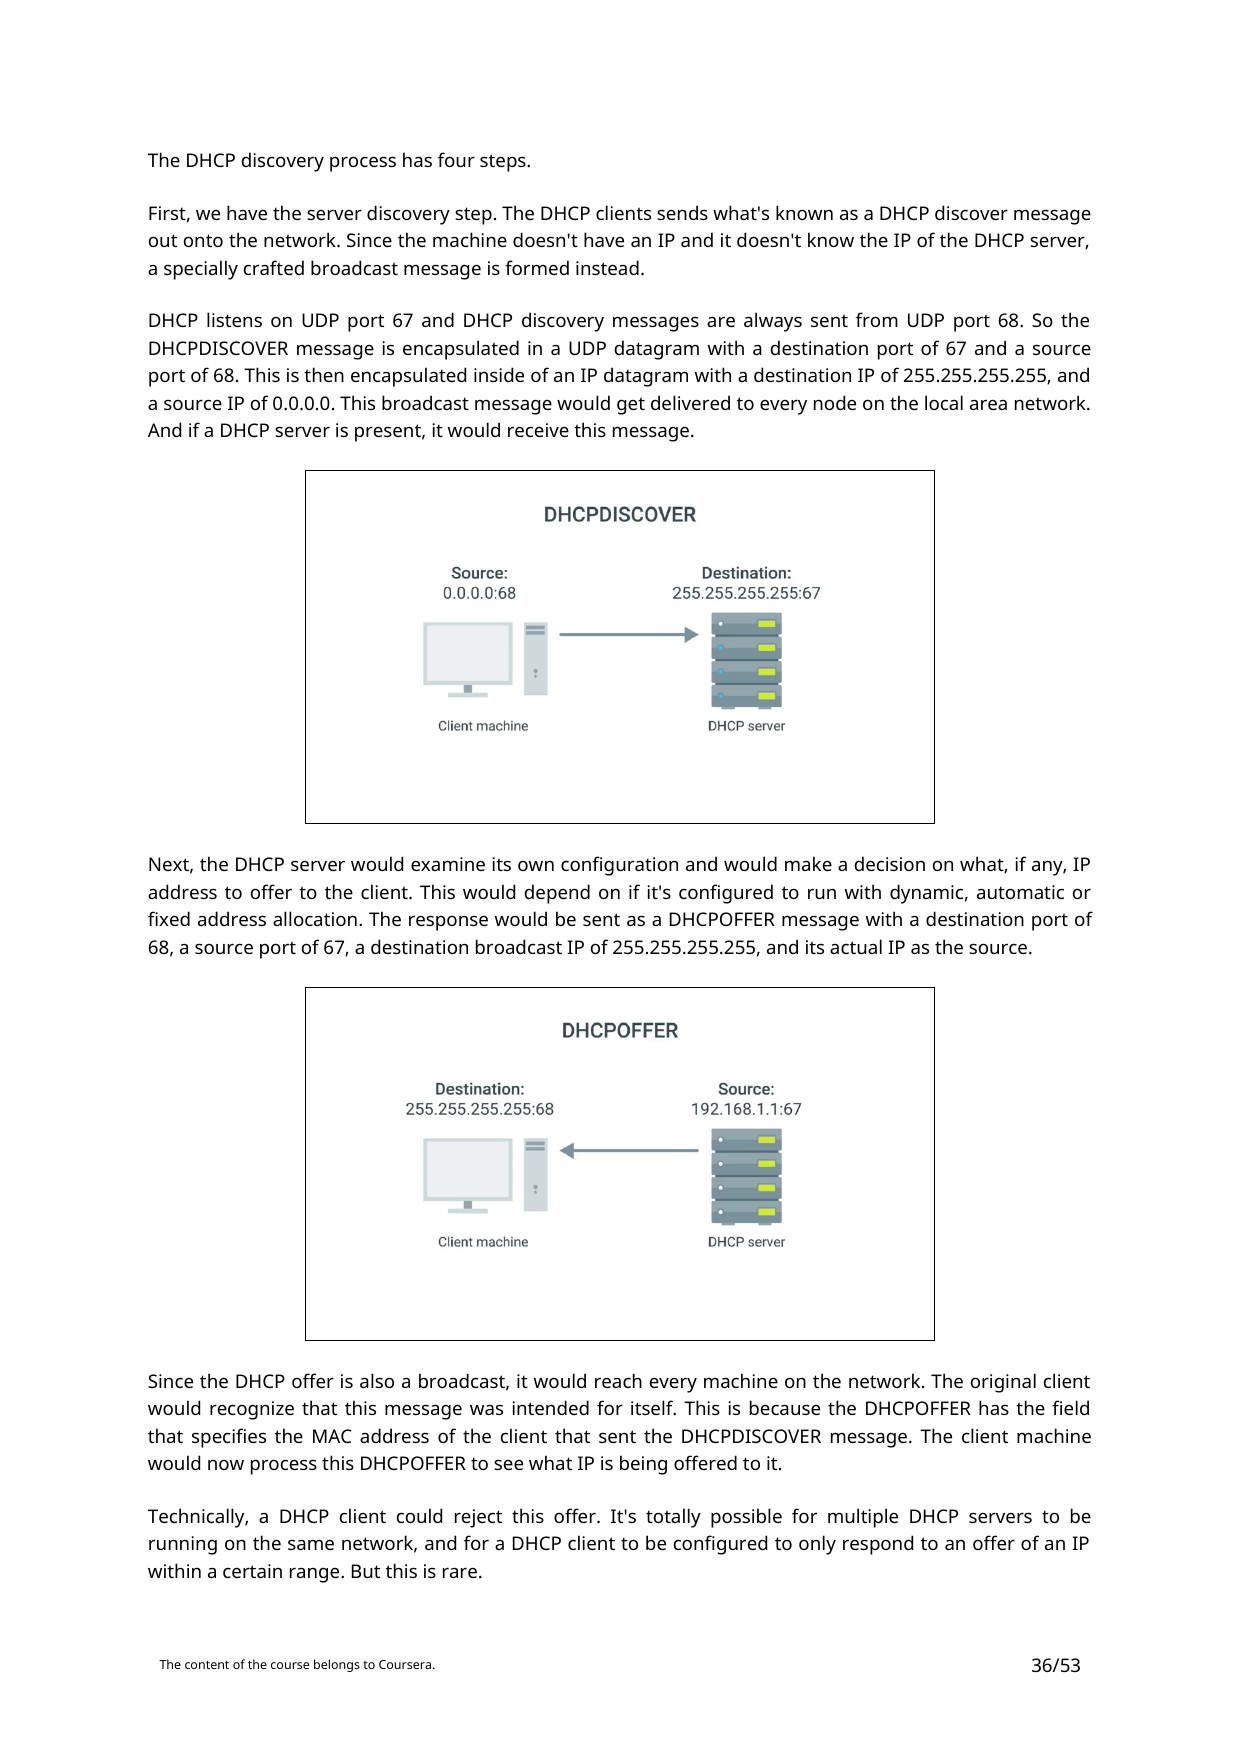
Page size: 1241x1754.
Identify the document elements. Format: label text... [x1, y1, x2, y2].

text DHCP listens on UDP port 67 and DHCP discovery messages are always sent from UDP port 68. So the DHCPDISCOVER message is encapsulated in a UDP datagram with a destination port of 67 and a source port of 68. This is then encapsulated inside of an IP datagram with a destination IP of 255.255.255.255, and a source IP of 0.0.0.0. This broadcast message would get delivered to every node on the local area network. And if a DHCP server is present, it would receive this message. [148, 308, 1093, 443]
text Next, the DHCP server would examine its own configuration and would make a decision on what, if any, IP address to offer to the client. This would depend on if it's configured to run with dynamic, automatic or fixed address allocation. The response would be sent as a DHCPOFFER message with a destination port of 68, a source port of 67, a destination broadcast IP of 255.255.255.255, and its actual IP as the source. [148, 852, 1093, 959]
picture [306, 988, 934, 1340]
text Technically, a DHCP client could reject this offer. It's totally possible for multiple DHCP servers to be running on the same network, and for a DHCP client to be configured to only respond to an offer of an IP within a certain range. But this is rare. [148, 1503, 1093, 1583]
text Since the DHCP offer is also a broadcast, it would reach every machine on the network. The original client would recognize that this message was intended for itself. This is because the DHCPOFFER has the field that specifies the MAC address of the client that sent the DHCPDISCOVER message. The client machine would now process this DHCPOFFER to see what IP is being offered to it. [148, 1368, 1093, 1476]
text The DHCP discovery process has four steps. [148, 148, 1093, 173]
text First, we have the server discovery step. The DHCP clients sends what's known as a DHCP discover message out onto the network. Since the machine doesn't have an IP and it doesn't know the IP of the DHCP server, a specially crafted broadcast message is formed instead. [148, 200, 1093, 281]
picture [306, 471, 934, 823]
